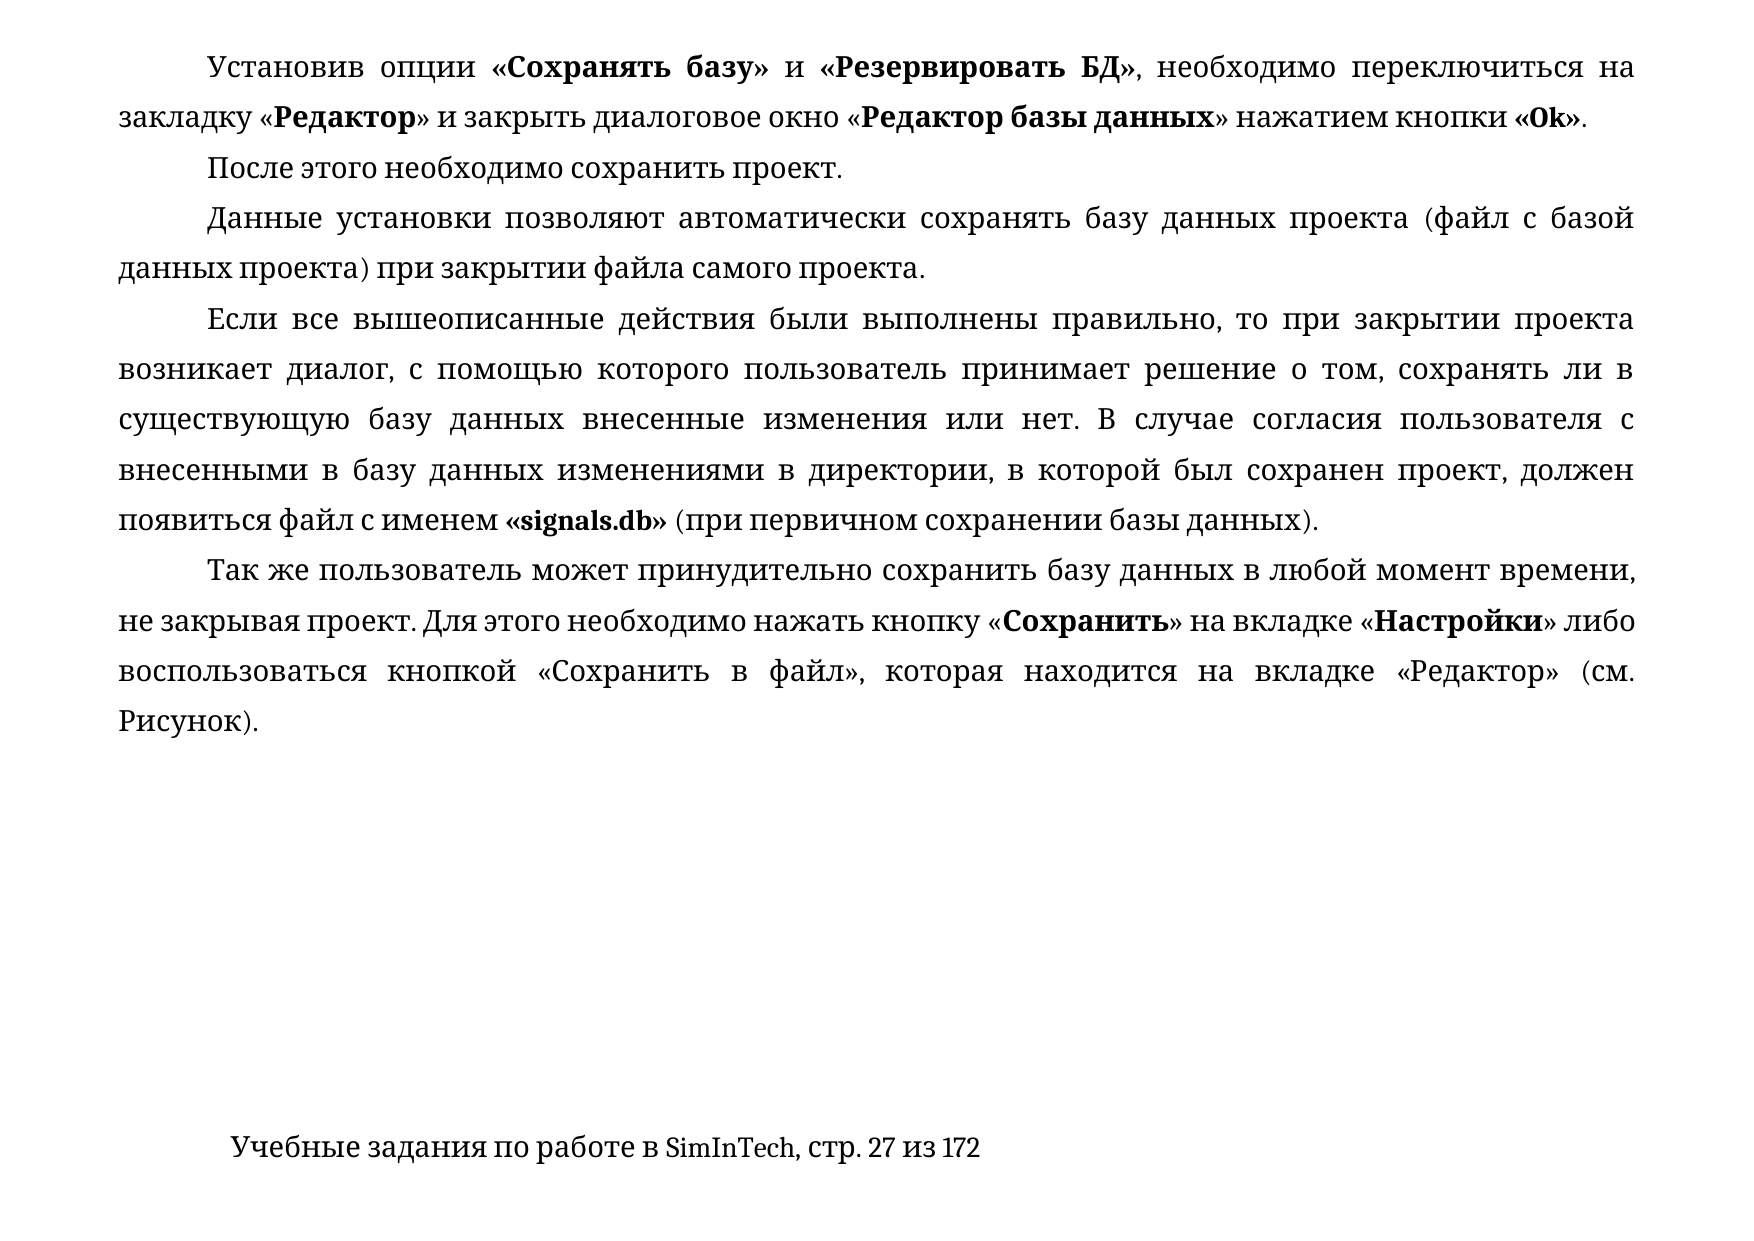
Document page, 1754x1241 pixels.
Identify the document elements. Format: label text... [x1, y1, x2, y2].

text Данные установки позволяют автоматически сохранять базу данных проекта (файл с базой данных проекта) при закрытии файла самого проекта. [118, 202, 1636, 286]
text Установив опции «Сохранять базу» и «Резервировать БД», необходимо переключиться на закладку «Редактор» и закрыть диалоговое окно «Редактор базы данных» нажатием кнопки «Ok». [118, 51, 1636, 135]
text После этого необходимо сохранить проект. [118, 152, 1636, 185]
text Если все вышеописанные действия были выполнены правильно, то при закрытии проекта возникает диалог, с помощью которого пользователь принимает решение о том, сохранять ли в существующую базу данных внесенные изменения или нет. В случае согласия пользователя с внесенными в базу данных изменениями в директории, в которой был сохранен проект, должен появиться файл с именем «signals.db» (при первичном сохранении базы данных). [118, 303, 1636, 538]
text Так же пользователь может принудительно сохранить базу данных в любой момент времени, не закрывая проект. Для этого необходимо нажать кнопку «Сохранить» на вкладке «Настройки» либо воспользоваться кнопкой «Сохранить в файл», которая находится на вкладке «Редактор» (см. Рисунок). [118, 554, 1636, 739]
